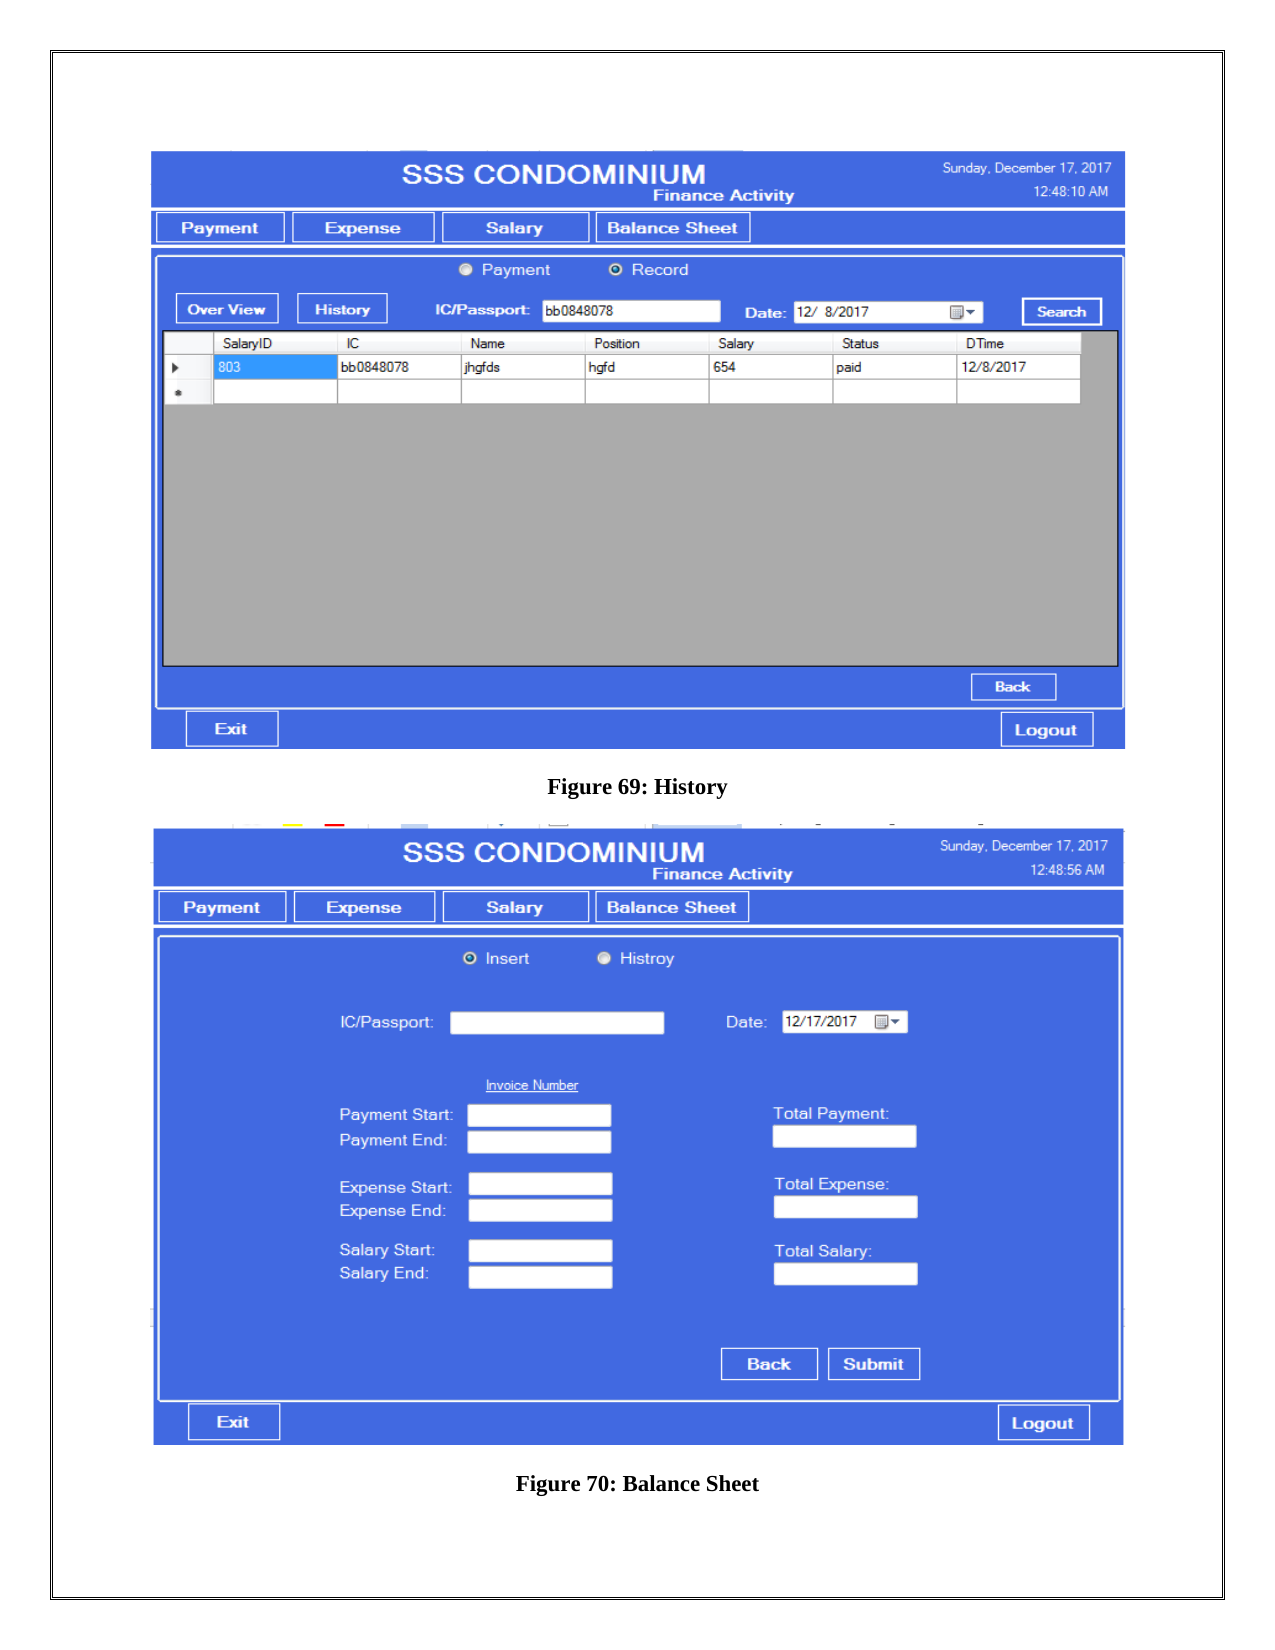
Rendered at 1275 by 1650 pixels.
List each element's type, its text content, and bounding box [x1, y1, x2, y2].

text Figure 70: Balance Sheet [150, 1470, 1125, 1496]
text Figure 69: History [150, 773, 1125, 800]
picture [150, 824, 1125, 1445]
picture [150, 150, 1125, 749]
